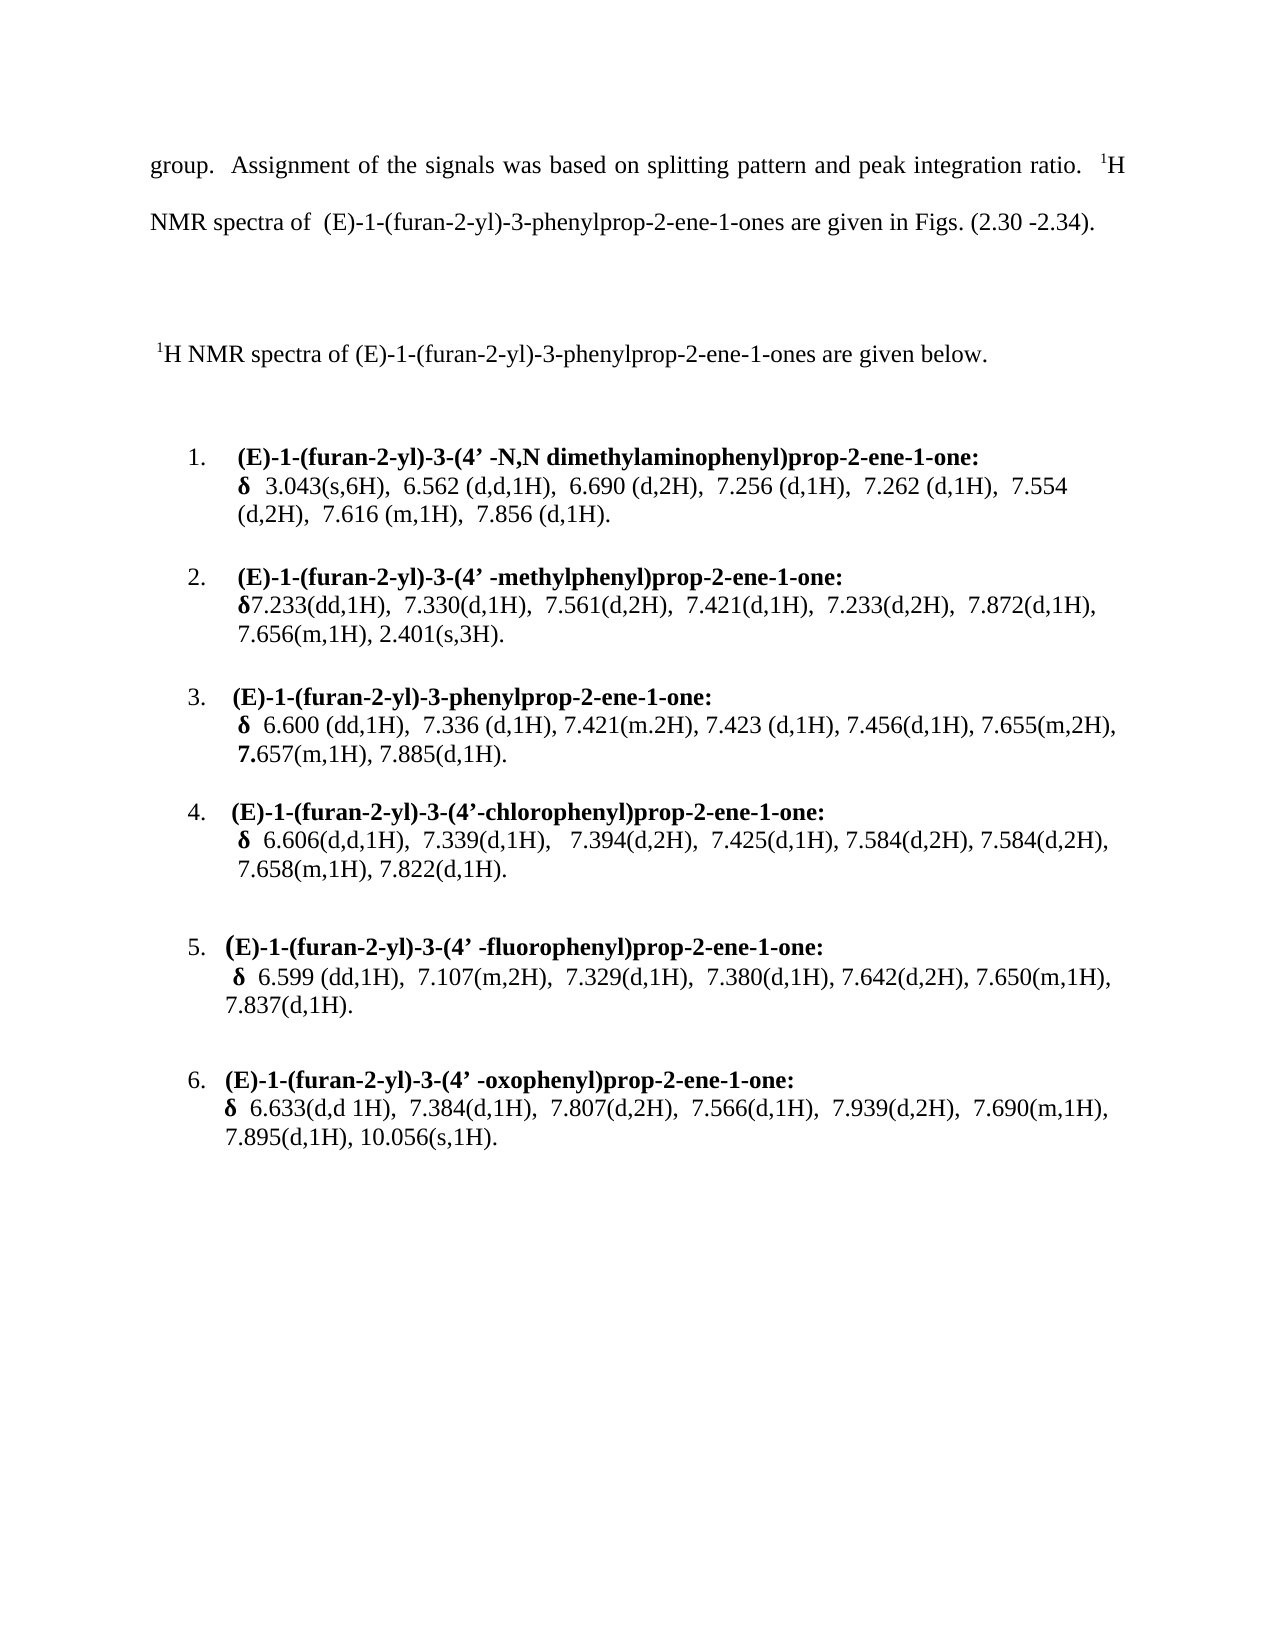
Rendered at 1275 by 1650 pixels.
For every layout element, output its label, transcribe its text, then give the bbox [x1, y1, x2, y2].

list (E)-1-(furan-2-yl)-3-(4’ -oxophenyl)prop-2-ene-1-one: [187, 1065, 1125, 1093]
text 1H NMR spectra of (E)-1-(furan-2-yl)-3-phenylprop-2-ene-1-ones are given below. [150, 339, 1125, 368]
list (E)-1-(furan-2-yl)-3-(4’ -fluorophenyl)prop-2-ene-1-one: [187, 928, 1125, 962]
text 7.895(d,1H), 10.056(s,1H). [187, 1122, 1125, 1151]
list δ 6.599 (dd,1H), 7.107(m,2H), 7.329(d,1H), 7.380(d,1H), 7.642(d,2H), 7.650(m,1H), 7.837(d,1H). [225, 962, 1125, 1019]
list (E)-1-(furan-2-yl)-3-(4’ -methylphenyl)prop-2-ene-1-one: [187, 562, 1125, 591]
list (E)-1-(furan-2-yl)-3-(4’ -N,N dimethylaminophenyl)prop-2-ene-1-one: [187, 442, 1125, 471]
list (E)-1-(furan-2-yl)-3-phenylprop-2-ene-1-one: [187, 682, 1125, 710]
text (d,2H), 7.616 (m,1H), 7.856 (d,1H). [225, 499, 1125, 528]
text δ 3.043(s,6H), 6.562 (d,d,1H), 6.690 (d,2H), 7.256 (d,1H), 7.262 (d,1H), 7.554 [225, 471, 1125, 499]
text δ 6.633(d,d 1H), 7.384(d,1H), 7.807(d,2H), 7.566(d,1H), 7.939(d,2H), 7.690(m,1H), [187, 1093, 1125, 1122]
text 7.658(m,1H), 7.822(d,1H). [225, 854, 1125, 883]
list (E)-1-(furan-2-yl)-3-(4’-chlorophenyl)prop-2-ene-1-one: [187, 797, 1125, 825]
text δ 6.606(d,d,1H), 7.339(d,1H), 7.394(d,2H), 7.425(d,1H), 7.584(d,2H), 7.584(d,2H), [225, 825, 1125, 854]
text δ 6.600 (dd,1H), 7.336 (d,1H), 7.421(m.2H), 7.423 (d,1H), 7.456(d,1H), 7.655(m,2H), [225, 710, 1125, 739]
text δ7.233(dd,1H), 7.330(d,1H), 7.561(d,2H), 7.421(d,1H), 7.233(d,2H), 7.872(d,1H), [225, 591, 1125, 619]
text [150, 150, 1125, 236]
text 7.657(m,1H), 7.885(d,1H). [225, 739, 1125, 768]
text 7.656(m,1H), 2.401(s,3H). [225, 619, 1125, 648]
